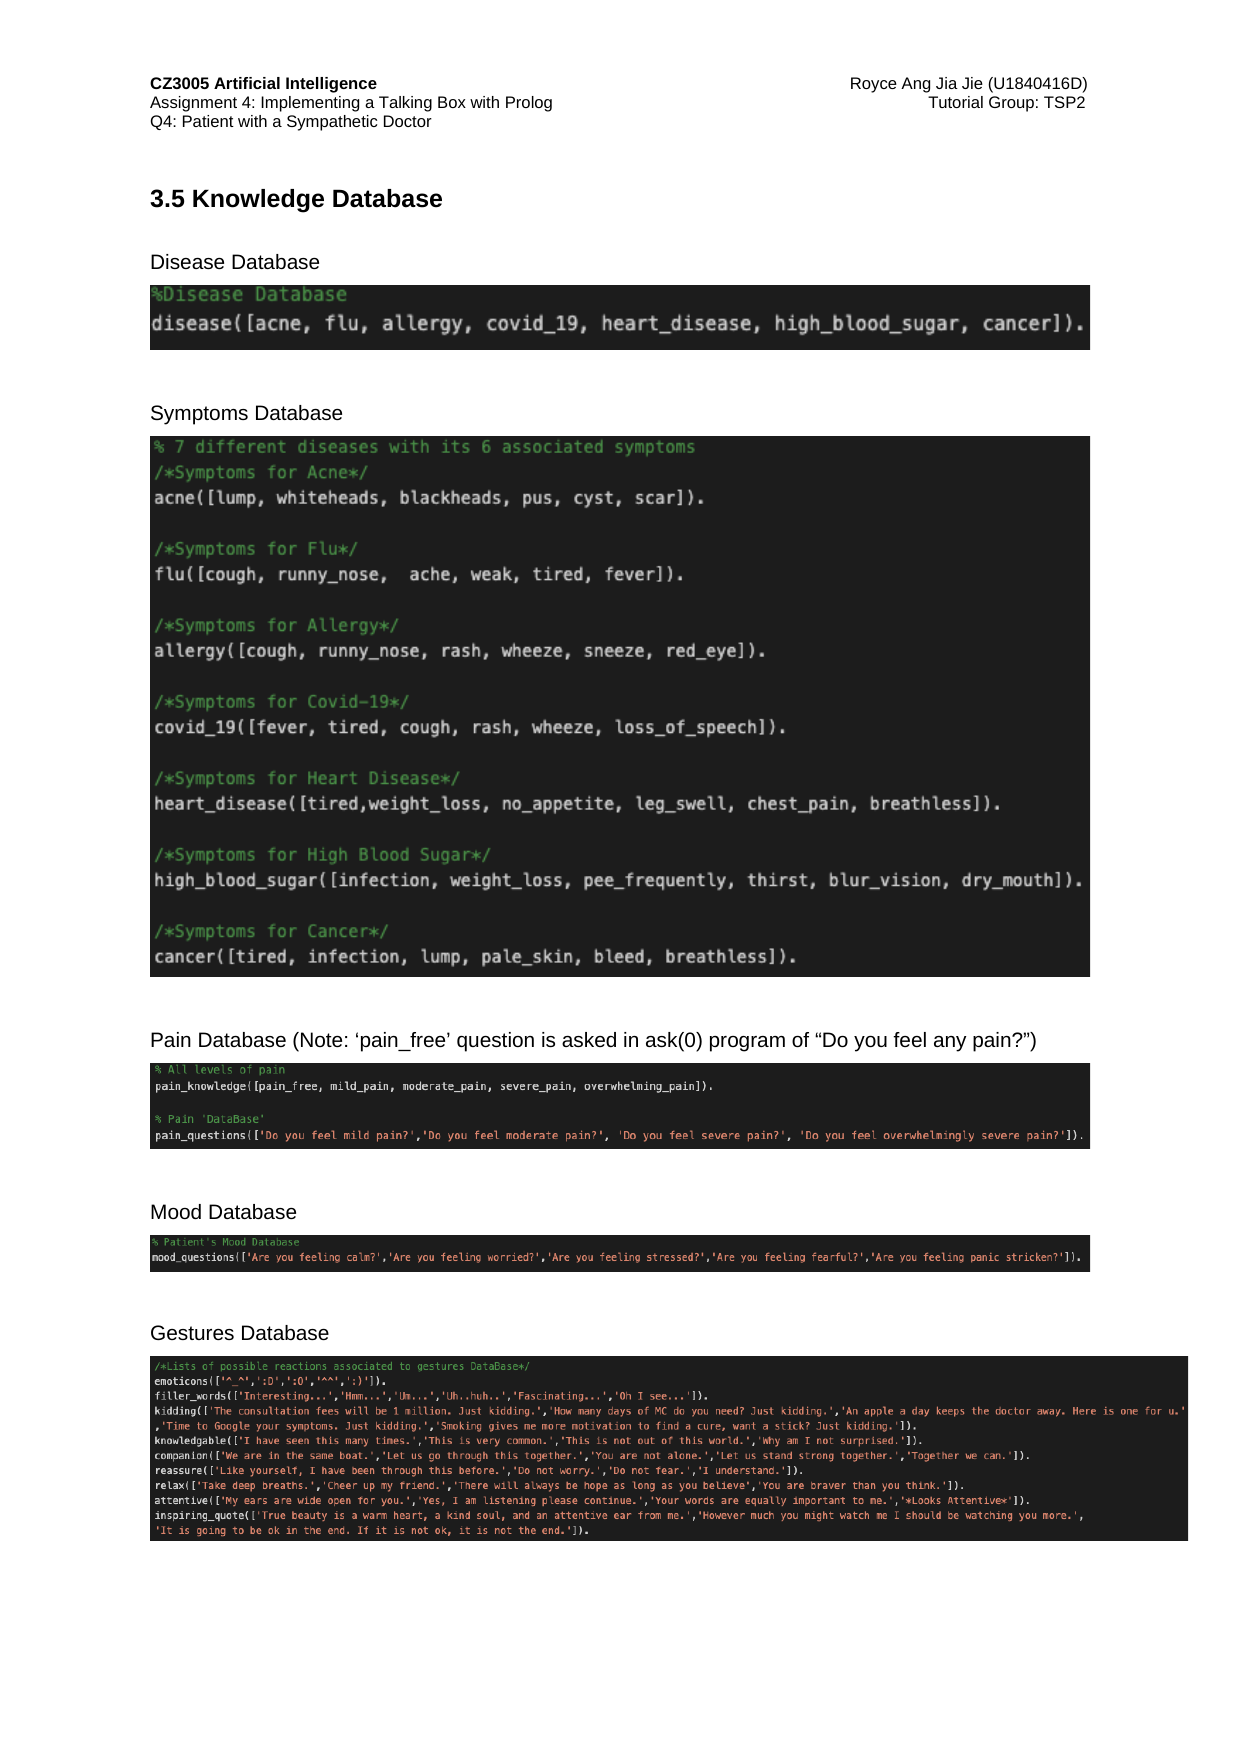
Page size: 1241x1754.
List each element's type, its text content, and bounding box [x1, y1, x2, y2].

text Symptoms Database [150, 401, 1090, 424]
picture [150, 1063, 1091, 1149]
picture [150, 1235, 1091, 1272]
text Pain Database (Note: ‘pain_free’ question is asked in ask(0) program of “Do you feel any pain?”) [150, 1028, 1090, 1052]
text Mood Database [150, 1200, 1090, 1224]
text Disease Database [150, 249, 1090, 273]
picture [150, 1356, 1189, 1541]
picture [150, 285, 1091, 350]
picture [150, 436, 1091, 977]
text Gestures Database [150, 1321, 1090, 1344]
subtitle 3.5 Knowledge Database [150, 184, 1090, 213]
